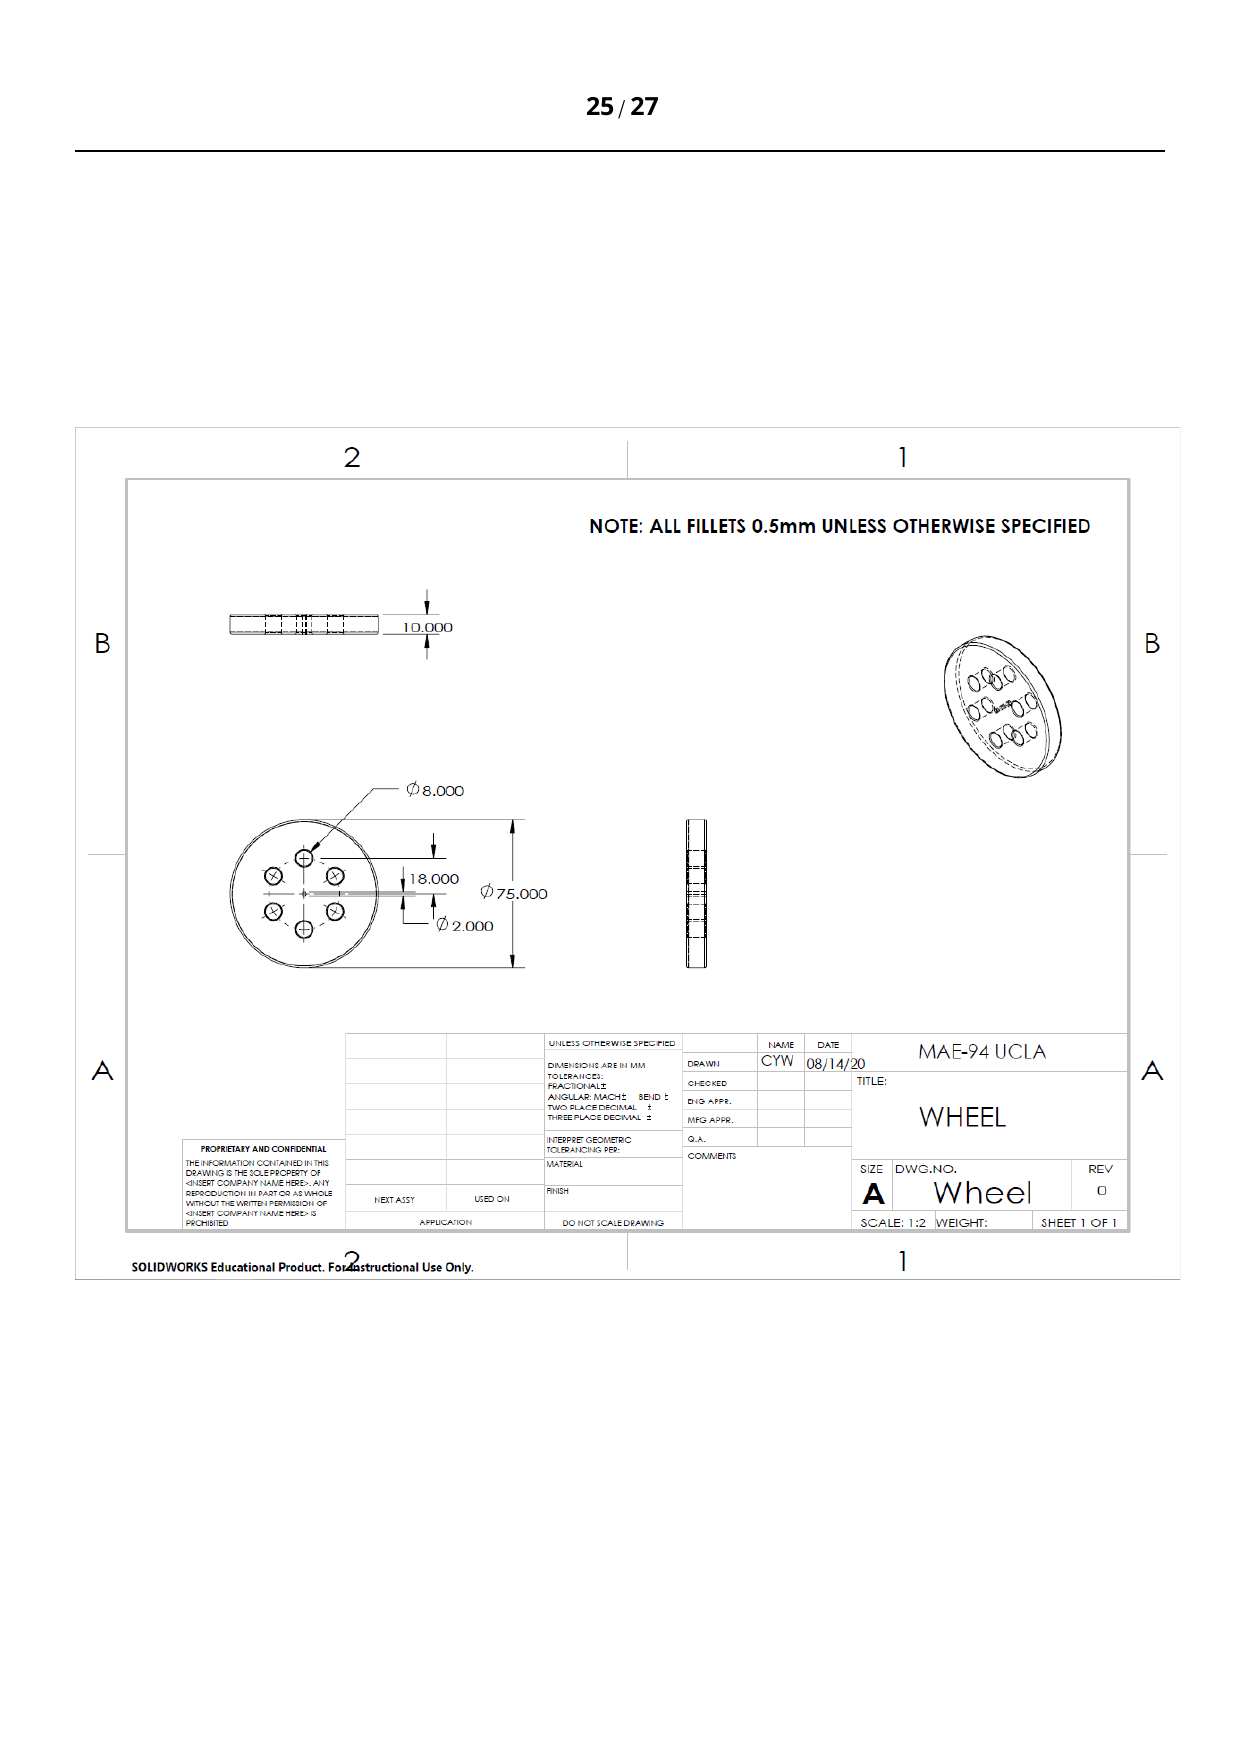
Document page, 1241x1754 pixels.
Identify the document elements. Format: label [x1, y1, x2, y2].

picture [75, 427, 1181, 1280]
